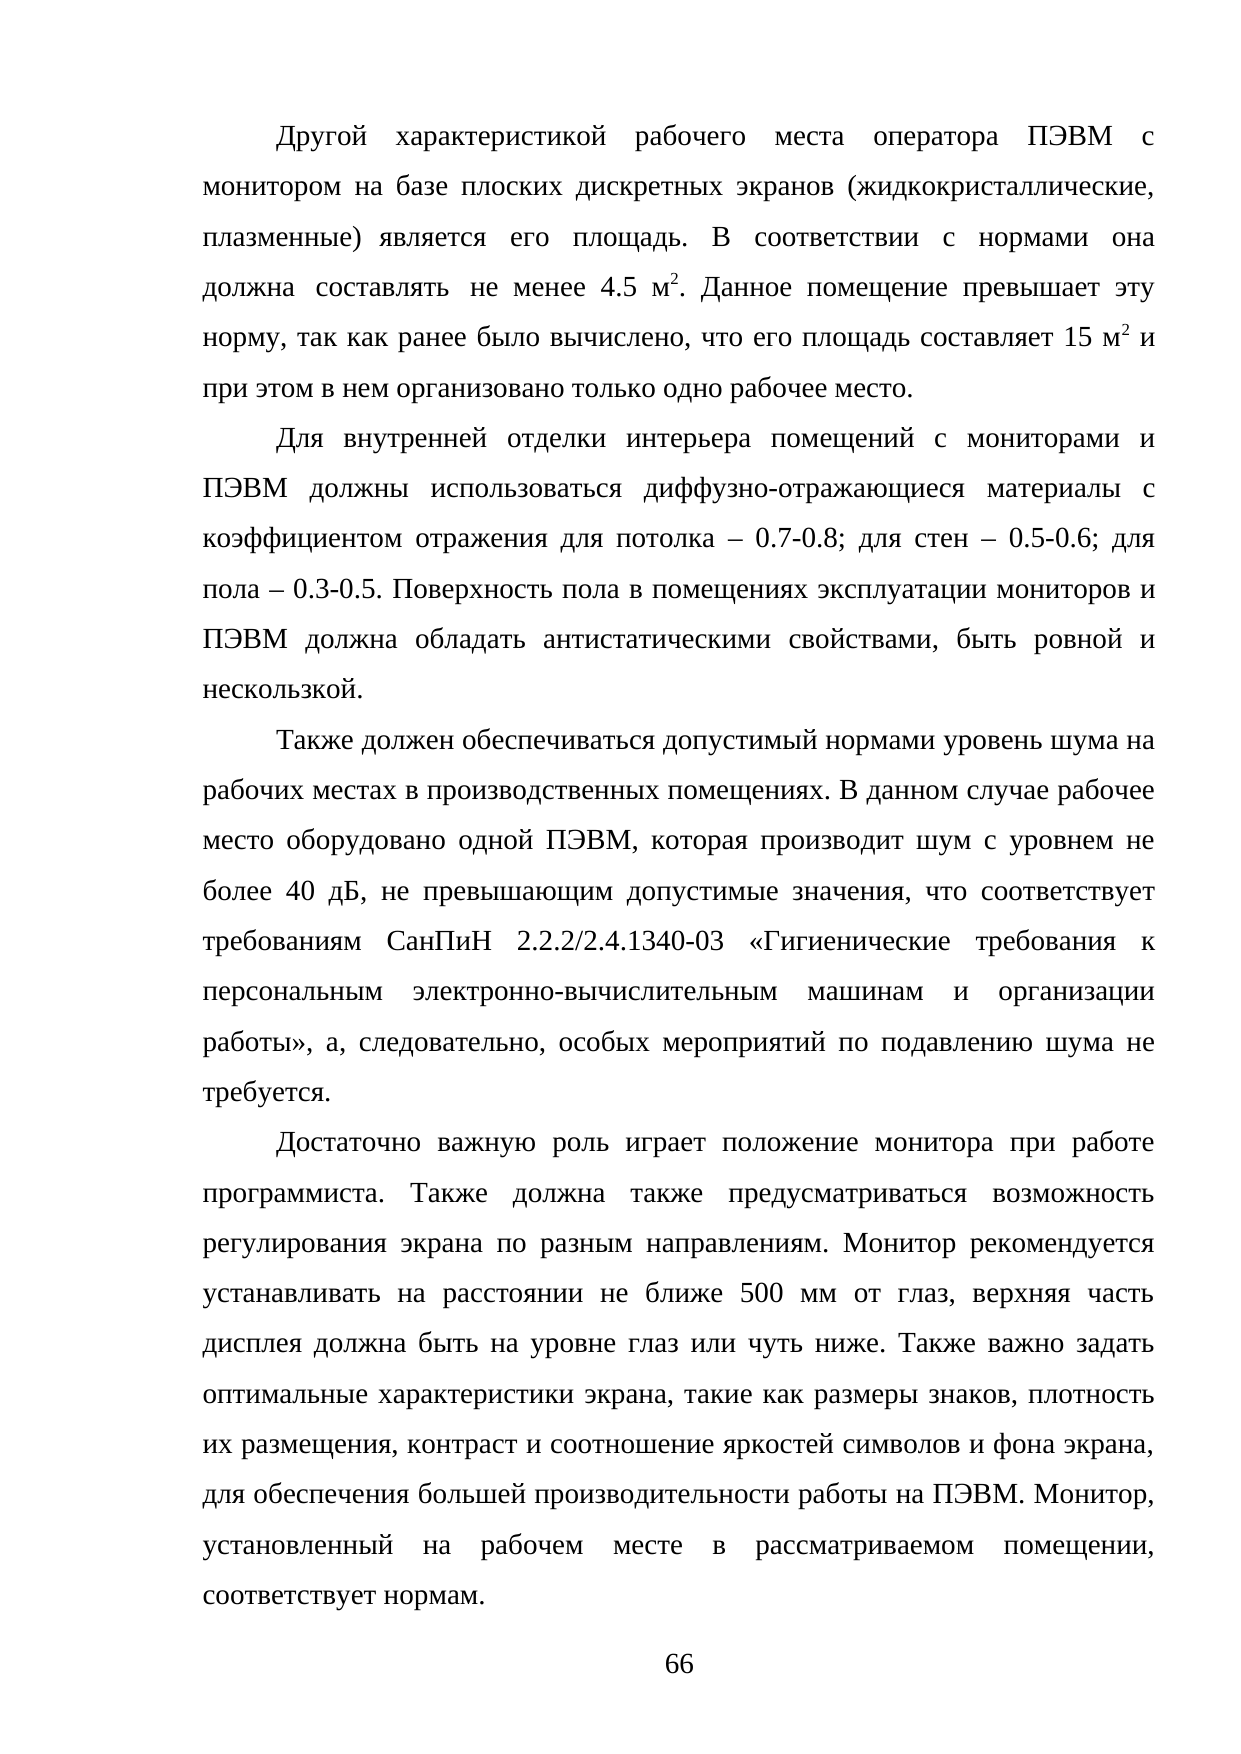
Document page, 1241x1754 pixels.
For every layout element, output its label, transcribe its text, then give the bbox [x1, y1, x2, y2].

text Для внутренней отделки интерьера помещений с мониторами и ПЭВМ должны использоваться диффузно-отражающиеся материалы с коэффициентом отражения для потолка – 0.7-0.8; для стен – 0.5-0.6; для пола – 0.3-0.5. Поверхность пола в помещениях эксплуатации мониторов и ПЭВМ должна обладать антистатическими свойствами, быть ровной и нескользкой. [202, 420, 1156, 705]
text Другой характеристикой рабочего места оператора ПЭВМ с монитором на базе плоских дискретных экранов (жидкокристаллические, плазменные) является его площадь. В соответствии с нормами она должна составлять не менее 4.5 м2. Данное помещение превышает эту норму, так как ранее было вычислено, что его площадь составляет 15 м2 и при этом в нем организовано только одно рабочее место. [202, 118, 1155, 403]
text Достаточно важную роль играет положение монитора при работе программиста. Также должна также предусматриваться возможность регулирования экрана по разным направлениям. Монитор рекомендуется устанавливать на расстоянии не ближе 500 мм от глаз, верхняя часть дисплея должна быть на уровне глаз или чуть ниже. Также важно задать оптимальные характеристики экрана, такие как размеры знаков, плотность их размещения, контраст и соотношение яркостей символов и фона экрана, для обеспечения большей производительности работы на ПЭВМ. Монитор, установленный на рабочем месте в рассматриваемом помещении, соответствует нормам. [202, 1124, 1155, 1611]
text Также должен обеспечиваться допустимый нормами уровень шума на рабочих местах в производственных помещениях. В данном случае рабочее место оборудовано одной ПЭВМ, которая производит шум с уровнем не более 40 дБ, не превышающим допустимые значения, что соответствует требованиям СанПиН 2.2.2/2.4.1340-03 «Гигиенические требования к персональным электронно-вычислительным машинам и организации работы», а, следовательно, особых мероприятий по подавлению шума не требуется. [202, 722, 1156, 1108]
